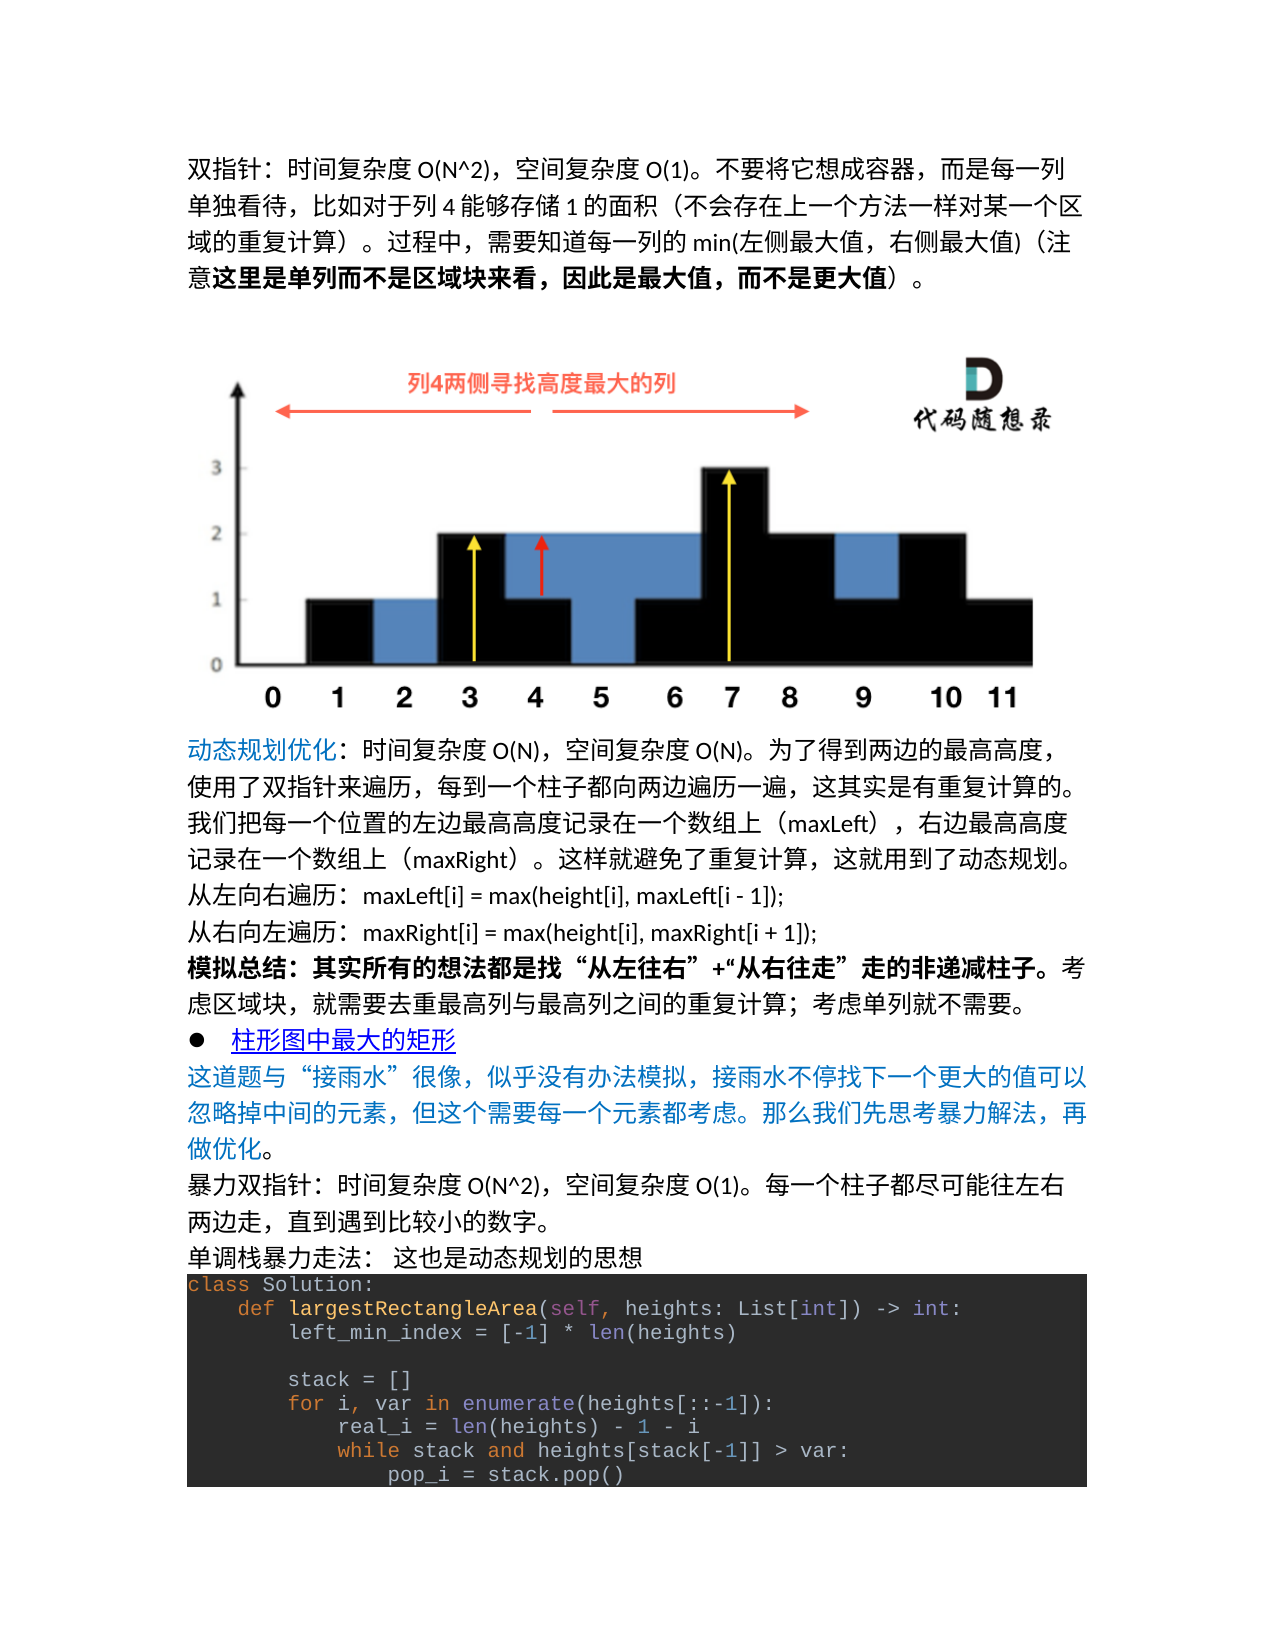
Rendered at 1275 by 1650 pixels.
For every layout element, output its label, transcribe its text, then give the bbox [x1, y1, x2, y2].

text 从右向左遍历：maxRight[i] = max(height[i], maxRight[i + 1]); [187, 912, 1087, 948]
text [187, 1274, 1087, 1487]
text 模拟总结：其实所有的想法都是找“从左往右”+“从右往走”走的非递减柱子。考虑区域块，就需要去重最高列与最高列之间的重复计算；考虑单列就不需要。 [187, 948, 1087, 1021]
text 动态规划优化：时间复杂度O(N)，空间复杂度O(N)。为了得到两边的最高高度，使用了双指针来遍历，每到一个柱子都向两边遍历一遍，这其实是有重复计算的。我们把每一个位置的左边最高高度记录在一个数组上（maxLeft），右边最高高度记录在一个数组上（maxRight）。这样就避免了重复计算，这就用到了动态规划。 [187, 731, 1087, 876]
text 暴力双指针：时间复杂度O(N^2)，空间复杂度O(1)。每一个柱子都尽可能往左右两边走，直到遇到比较小的数字。 [187, 1166, 1087, 1238]
text 双指针：时间复杂度O(N^2)，空间复杂度O(1)。不要将它想成容器，而是每一列单独看待，比如对于列4能够存储1的面积（不会存在上一个方法一样对某一个区域的重复计算）。过程中，需要知道每一列的min(左侧最大值，右侧最大值)（注意这里是单列而不是区域块来看，因此是最大值，而不是更大值）。 [187, 150, 1087, 295]
text 从左向右遍历：maxLeft[i] = max(height[i], maxLeft[i - 1]); [187, 876, 1087, 912]
text 单调栈暴力走法： 这也是动态规划的思想 [187, 1238, 1087, 1274]
picture [187, 295, 1088, 731]
text 这道题与“接雨水”很像，似乎没有办法模拟，接雨水不停找下一个更大的值可以忽略掉中间的元素，但这个需要每一个元素都考虑。那么我们先思考暴力解法，再做优化。 [187, 1057, 1087, 1166]
list 柱形图中最大的矩形 [187, 1021, 1087, 1057]
